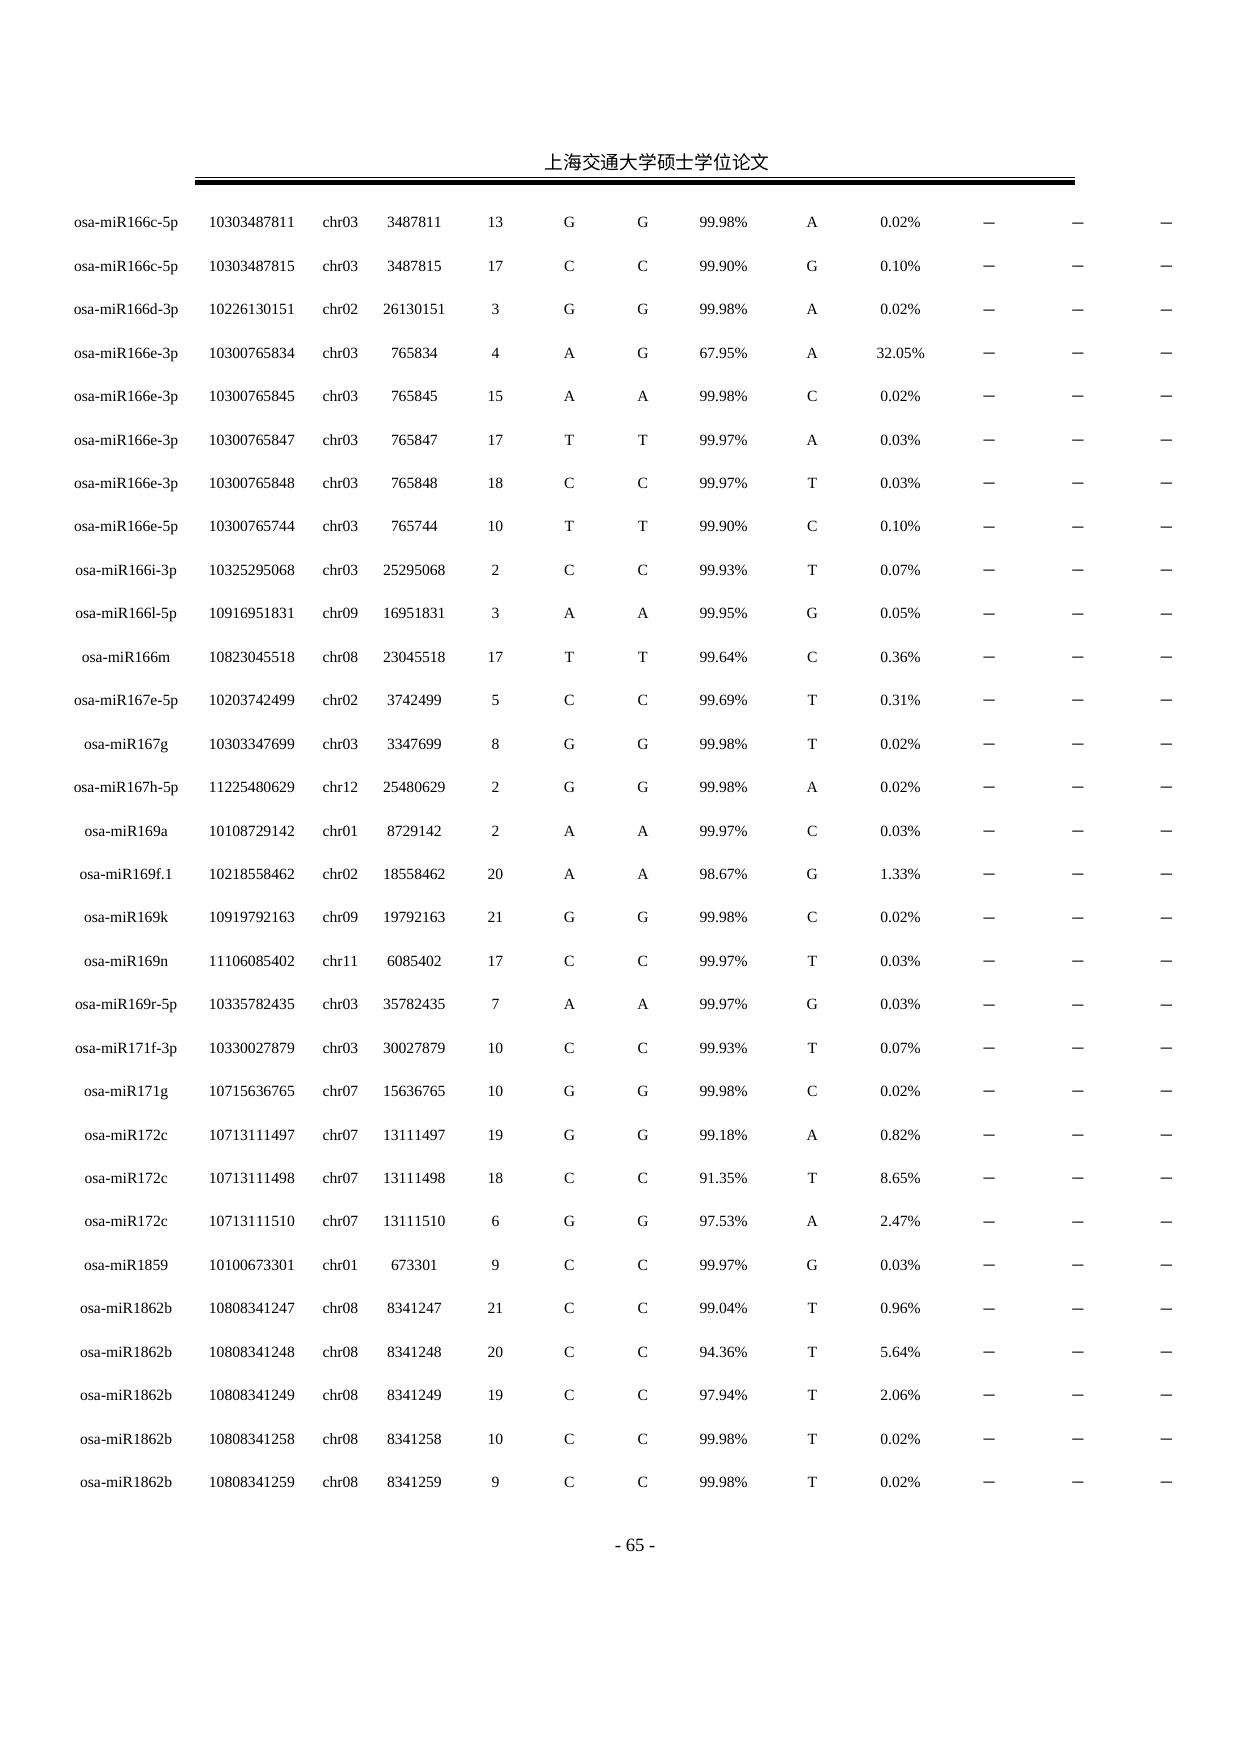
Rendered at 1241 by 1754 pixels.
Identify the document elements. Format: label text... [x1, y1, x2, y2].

table_cell T [606, 515, 679, 558]
table_cell 18 [459, 472, 532, 515]
table_cell 99.97% [679, 428, 768, 472]
table_cell － [945, 645, 1033, 689]
table_cell － [1122, 1036, 1210, 1080]
table_cell － [945, 906, 1033, 949]
table_cell chr12 [311, 776, 370, 819]
table_cell 23045518 [370, 645, 458, 689]
table_cell 0.82% [856, 1123, 945, 1167]
table_cell 10218558462 [193, 863, 311, 906]
table_cell C [606, 1254, 679, 1297]
table_cell － [945, 559, 1033, 602]
table_cell C [606, 1427, 679, 1471]
table_cell 765834 [370, 341, 458, 385]
table_cell G [768, 602, 856, 645]
table_cell osa-miR169a [59, 819, 192, 862]
table_cell － [945, 1384, 1033, 1427]
table_cell osa-miR169k [59, 906, 192, 949]
table_cell － [1033, 1167, 1122, 1210]
table_cell T [532, 428, 606, 472]
table_cell 10919792163 [193, 906, 311, 949]
table_cell chr03 [311, 472, 370, 515]
table_cell 25295068 [370, 559, 458, 602]
table_cell － [945, 341, 1033, 385]
table_cell osa-miR171g [59, 1080, 192, 1123]
table_cell osa-miR1862b [59, 1384, 192, 1427]
table_cell chr11 [311, 949, 370, 993]
table_cell 10 [459, 515, 532, 558]
table_cell 10823045518 [193, 645, 311, 689]
table_cell － [1033, 1210, 1122, 1253]
table_cell C [532, 1036, 606, 1080]
table_cell 10300765847 [193, 428, 311, 472]
table_cell － [1033, 602, 1122, 645]
table_cell 98.67% [679, 863, 768, 906]
table_cell 99.98% [679, 776, 768, 819]
table_cell G [606, 1123, 679, 1167]
table_cell A [606, 863, 679, 906]
table_cell － [1033, 341, 1122, 385]
table_cell － [1122, 776, 1210, 819]
table_cell C [606, 689, 679, 732]
table_cell C [606, 1471, 679, 1514]
table_cell A [532, 819, 606, 862]
table_cell 10303347699 [193, 732, 311, 776]
table_cell A [606, 385, 679, 428]
table_cell 8341247 [370, 1297, 458, 1340]
table_cell 10808341248 [193, 1340, 311, 1384]
table_cell G [532, 732, 606, 776]
table_cell － [945, 993, 1033, 1036]
table_cell － [945, 1254, 1033, 1297]
table_cell 6085402 [370, 949, 458, 993]
table_cell 10713111497 [193, 1123, 311, 1167]
table_cell － [1122, 254, 1210, 298]
table_cell 99.93% [679, 1036, 768, 1080]
table_cell 0.03% [856, 1254, 945, 1297]
table_cell 10100673301 [193, 1254, 311, 1297]
table_cell － [1122, 1384, 1210, 1427]
table_cell 0.10% [856, 515, 945, 558]
table_cell 0.03% [856, 428, 945, 472]
table_cell C [532, 1471, 606, 1514]
table_cell chr08 [311, 1427, 370, 1471]
table_cell 99.93% [679, 559, 768, 602]
table_cell － [1033, 1254, 1122, 1297]
table_cell － [1122, 1254, 1210, 1297]
table_cell 3487811 [370, 211, 458, 254]
table_cell C [606, 1384, 679, 1427]
table_cell chr03 [311, 993, 370, 1036]
table_cell 10335782435 [193, 993, 311, 1036]
table_cell 10303487811 [193, 211, 311, 254]
table_cell 3347699 [370, 732, 458, 776]
table_cell － [1122, 428, 1210, 472]
table_cell 0.02% [856, 298, 945, 341]
table_cell 8.65% [856, 1167, 945, 1210]
table_cell A [768, 1123, 856, 1167]
table_cell － [1033, 385, 1122, 428]
table_cell － [1033, 254, 1122, 298]
table_cell － [1033, 472, 1122, 515]
table_cell 0.36% [856, 645, 945, 689]
table_cell 99.97% [679, 1254, 768, 1297]
table_cell C [532, 689, 606, 732]
table_cell － [945, 1123, 1033, 1167]
table_cell － [1033, 863, 1122, 906]
table_cell chr03 [311, 341, 370, 385]
table_cell 10 [459, 1427, 532, 1471]
table_cell T [768, 1427, 856, 1471]
table_cell osa-miR166c-5p [59, 254, 192, 298]
table_cell － [945, 689, 1033, 732]
table_cell － [1033, 298, 1122, 341]
table_cell 3742499 [370, 689, 458, 732]
table_cell － [1122, 1427, 1210, 1471]
table_cell 0.96% [856, 1297, 945, 1340]
table_cell 0.02% [856, 906, 945, 949]
table_cell C [532, 949, 606, 993]
table_cell － [1122, 645, 1210, 689]
table_cell osa-miR169f.1 [59, 863, 192, 906]
table_cell A [768, 341, 856, 385]
table_cell C [768, 1080, 856, 1123]
table_cell 0.03% [856, 949, 945, 993]
table_cell 97.94% [679, 1384, 768, 1427]
table_cell chr03 [311, 254, 370, 298]
table_cell 765845 [370, 385, 458, 428]
table_cell － [1033, 1340, 1122, 1384]
table_cell － [945, 1167, 1033, 1210]
table_cell chr08 [311, 1384, 370, 1427]
table_cell osa-miR166e-3p [59, 472, 192, 515]
table_cell － [1033, 776, 1122, 819]
table_cell 0.02% [856, 776, 945, 819]
table_cell － [1033, 645, 1122, 689]
table_cell T [768, 559, 856, 602]
table_cell osa-miR1862b [59, 1427, 192, 1471]
table_cell 9 [459, 1254, 532, 1297]
table_cell A [606, 602, 679, 645]
table_cell 99.97% [679, 472, 768, 515]
table_cell T [768, 1167, 856, 1210]
table_cell 99.98% [679, 385, 768, 428]
table_cell 5 [459, 689, 532, 732]
table_cell osa-miR167e-5p [59, 689, 192, 732]
table_cell 13 [459, 211, 532, 254]
table_cell chr03 [311, 559, 370, 602]
table_cell chr08 [311, 1297, 370, 1340]
table_cell 99.98% [679, 1471, 768, 1514]
table_cell chr02 [311, 863, 370, 906]
table_cell C [768, 645, 856, 689]
table_cell 10303487815 [193, 254, 311, 298]
table_cell 10300765845 [193, 385, 311, 428]
table_cell 0.31% [856, 689, 945, 732]
table_cell 99.98% [679, 211, 768, 254]
table_cell － [1122, 515, 1210, 558]
table_cell chr03 [311, 428, 370, 472]
table_cell 99.97% [679, 993, 768, 1036]
table_cell 99.90% [679, 515, 768, 558]
table_cell C [532, 472, 606, 515]
table_cell － [945, 732, 1033, 776]
table_cell T [768, 1340, 856, 1384]
table_cell T [768, 1471, 856, 1514]
table_cell 15 [459, 385, 532, 428]
table_cell 0.02% [856, 1080, 945, 1123]
table_cell G [606, 341, 679, 385]
table_cell 10808341247 [193, 1297, 311, 1340]
table_cell osa-miR171f-3p [59, 1036, 192, 1080]
table_cell － [945, 1297, 1033, 1340]
table_cell osa-miR166e-5p [59, 515, 192, 558]
table_cell A [606, 819, 679, 862]
table_cell chr02 [311, 298, 370, 341]
table_cell － [1122, 602, 1210, 645]
table_cell 7 [459, 993, 532, 1036]
table_cell osa-miR166m [59, 645, 192, 689]
table_cell 97.53% [679, 1210, 768, 1253]
table_cell T [768, 472, 856, 515]
table_cell osa-miR166c-5p [59, 211, 192, 254]
table_cell － [945, 949, 1033, 993]
table_cell G [768, 254, 856, 298]
table_cell － [1122, 559, 1210, 602]
table_cell T [606, 428, 679, 472]
table_cell 2 [459, 776, 532, 819]
table_cell A [768, 211, 856, 254]
table_cell G [532, 1080, 606, 1123]
table_cell chr02 [311, 689, 370, 732]
table_cell A [532, 385, 606, 428]
table_cell G [532, 298, 606, 341]
table_cell － [1033, 949, 1122, 993]
table_cell 3487815 [370, 254, 458, 298]
table_cell G [606, 906, 679, 949]
table_cell － [1033, 1427, 1122, 1471]
table_cell 2.47% [856, 1210, 945, 1253]
table_cell 3 [459, 298, 532, 341]
table_cell 20 [459, 1340, 532, 1384]
table_cell － [945, 602, 1033, 645]
table_cell － [945, 819, 1033, 862]
table_cell 10325295068 [193, 559, 311, 602]
table_cell － [1033, 515, 1122, 558]
table_cell 10330027879 [193, 1036, 311, 1080]
table_cell C [606, 1340, 679, 1384]
table_cell 10300765834 [193, 341, 311, 385]
table_cell 10 [459, 1080, 532, 1123]
table_cell 2.06% [856, 1384, 945, 1427]
table_cell osa-miR166e-3p [59, 341, 192, 385]
table_cell A [532, 602, 606, 645]
table_cell 2 [459, 819, 532, 862]
table_cell T [532, 515, 606, 558]
table_cell － [945, 515, 1033, 558]
table_cell 15636765 [370, 1080, 458, 1123]
table_cell － [1033, 1297, 1122, 1340]
table_cell G [532, 1210, 606, 1253]
table_cell chr01 [311, 1254, 370, 1297]
table_cell 99.95% [679, 602, 768, 645]
table_cell 18558462 [370, 863, 458, 906]
table_cell 6 [459, 1210, 532, 1253]
table_cell 99.18% [679, 1123, 768, 1167]
table_cell 21 [459, 1297, 532, 1340]
table_cell osa-miR172c [59, 1210, 192, 1253]
table_cell － [945, 254, 1033, 298]
table_cell osa-miR166e-3p [59, 385, 192, 428]
table_cell 67.95% [679, 341, 768, 385]
table_cell chr07 [311, 1167, 370, 1210]
table_cell － [1122, 689, 1210, 732]
table_cell 13111510 [370, 1210, 458, 1253]
table_cell T [606, 645, 679, 689]
table_cell C [532, 1384, 606, 1427]
table_cell － [945, 863, 1033, 906]
table_cell T [768, 732, 856, 776]
table_cell T [768, 949, 856, 993]
table_cell A [768, 428, 856, 472]
table_cell － [1122, 1471, 1210, 1514]
table_cell 10 [459, 1036, 532, 1080]
table_cell － [1122, 211, 1210, 254]
table_cell C [768, 515, 856, 558]
table_cell C [532, 559, 606, 602]
table_cell － [1122, 472, 1210, 515]
table_cell C [768, 819, 856, 862]
table_cell 8341249 [370, 1384, 458, 1427]
table_cell 16951831 [370, 602, 458, 645]
table_cell A [768, 298, 856, 341]
table_cell 0.03% [856, 819, 945, 862]
table_cell chr09 [311, 906, 370, 949]
table_cell 11106085402 [193, 949, 311, 993]
table_cell － [1122, 298, 1210, 341]
table_cell G [768, 1254, 856, 1297]
table_cell A [532, 993, 606, 1036]
table_cell G [606, 1080, 679, 1123]
table_cell 17 [459, 254, 532, 298]
table_cell － [1033, 1036, 1122, 1080]
table_cell osa-miR1862b [59, 1297, 192, 1340]
table_cell chr03 [311, 515, 370, 558]
table_cell 99.98% [679, 732, 768, 776]
table_cell 99.69% [679, 689, 768, 732]
table_cell osa-miR1862b [59, 1471, 192, 1514]
table_cell G [606, 732, 679, 776]
table_cell chr03 [311, 385, 370, 428]
table_cell － [945, 776, 1033, 819]
table_cell 0.02% [856, 211, 945, 254]
table_cell chr09 [311, 602, 370, 645]
table_cell G [606, 298, 679, 341]
table_cell － [1033, 732, 1122, 776]
table_cell 10808341259 [193, 1471, 311, 1514]
table_cell 10713111510 [193, 1210, 311, 1253]
table_cell 17 [459, 645, 532, 689]
table_cell T [532, 645, 606, 689]
table_cell 0.02% [856, 385, 945, 428]
table_cell G [532, 211, 606, 254]
table_cell C [532, 254, 606, 298]
table_cell C [606, 1297, 679, 1340]
table_cell 10300765848 [193, 472, 311, 515]
table_cell － [1122, 385, 1210, 428]
table_cell osa-miR172c [59, 1123, 192, 1167]
table_cell 765847 [370, 428, 458, 472]
table_cell 21 [459, 906, 532, 949]
table_cell chr07 [311, 1210, 370, 1253]
table_cell 19792163 [370, 906, 458, 949]
table_cell T [768, 689, 856, 732]
table_cell － [1122, 1080, 1210, 1123]
table_cell G [606, 776, 679, 819]
table_cell chr07 [311, 1123, 370, 1167]
table_cell 765744 [370, 515, 458, 558]
table_cell 9 [459, 1471, 532, 1514]
table_cell G [768, 993, 856, 1036]
table_cell C [606, 254, 679, 298]
table_cell 20 [459, 863, 532, 906]
table_cell chr07 [311, 1080, 370, 1123]
table_cell chr01 [311, 819, 370, 862]
table_cell － [1122, 993, 1210, 1036]
table_cell － [945, 1427, 1033, 1471]
table_cell osa-miR166e-3p [59, 428, 192, 472]
table_cell 0.02% [856, 1427, 945, 1471]
table_cell － [1033, 1123, 1122, 1167]
table_cell C [606, 472, 679, 515]
table_cell － [1033, 211, 1122, 254]
table_cell 0.03% [856, 993, 945, 1036]
table_cell － [945, 1471, 1033, 1514]
table_cell 1.33% [856, 863, 945, 906]
table_cell 91.35% [679, 1167, 768, 1210]
table_cell － [1033, 1080, 1122, 1123]
table_cell 13111498 [370, 1167, 458, 1210]
table_cell G [532, 906, 606, 949]
table_cell － [945, 1210, 1033, 1253]
table_cell － [1033, 993, 1122, 1036]
table_cell chr03 [311, 211, 370, 254]
table_cell T [768, 1036, 856, 1080]
table_cell chr08 [311, 645, 370, 689]
table_cell － [1033, 1471, 1122, 1514]
table_cell 0.02% [856, 1471, 945, 1514]
table_cell 10916951831 [193, 602, 311, 645]
table_cell A [768, 776, 856, 819]
table_cell osa-miR166l-5p [59, 602, 192, 645]
table_cell osa-miR1859 [59, 1254, 192, 1297]
table_cell A [606, 993, 679, 1036]
table_cell 0.07% [856, 1036, 945, 1080]
table_cell 99.64% [679, 645, 768, 689]
table_cell 0.05% [856, 602, 945, 645]
table_cell 673301 [370, 1254, 458, 1297]
table_cell 11225480629 [193, 776, 311, 819]
table_cell A [532, 863, 606, 906]
table_cell C [532, 1254, 606, 1297]
table_cell － [945, 1036, 1033, 1080]
table_cell 10808341249 [193, 1384, 311, 1427]
table_cell C [606, 949, 679, 993]
table_cell osa-miR169n [59, 949, 192, 993]
table_cell 99.98% [679, 906, 768, 949]
table_cell － [1122, 1340, 1210, 1384]
table_cell 3 [459, 602, 532, 645]
table_cell C [606, 1036, 679, 1080]
table_cell osa-miR167g [59, 732, 192, 776]
table_cell － [1033, 906, 1122, 949]
table_cell chr03 [311, 1036, 370, 1080]
table_cell 2 [459, 559, 532, 602]
table_cell 25480629 [370, 776, 458, 819]
table_cell osa-miR167h-5p [59, 776, 192, 819]
table_cell C [532, 1340, 606, 1384]
table_cell 10715636765 [193, 1080, 311, 1123]
table_cell － [1122, 1297, 1210, 1340]
table_cell － [1122, 949, 1210, 993]
table_cell 8729142 [370, 819, 458, 862]
table_cell G [606, 211, 679, 254]
table_cell － [945, 1080, 1033, 1123]
table_cell － [945, 298, 1033, 341]
table_cell － [1122, 1123, 1210, 1167]
table_cell 19 [459, 1123, 532, 1167]
table_cell － [1122, 341, 1210, 385]
table_cell 32.05% [856, 341, 945, 385]
table_cell G [532, 1123, 606, 1167]
table_cell － [945, 211, 1033, 254]
table_cell C [606, 1167, 679, 1210]
table_cell C [768, 385, 856, 428]
table_cell T [768, 1384, 856, 1427]
table_cell osa-miR169r-5p [59, 993, 192, 1036]
table_cell 0.10% [856, 254, 945, 298]
table_cell osa-miR1862b [59, 1340, 192, 1384]
table_cell osa-miR166d-3p [59, 298, 192, 341]
table_cell chr03 [311, 732, 370, 776]
table_cell 10808341258 [193, 1427, 311, 1471]
table_cell － [1033, 819, 1122, 862]
table_cell － [1122, 863, 1210, 906]
table_cell － [945, 472, 1033, 515]
table_cell chr08 [311, 1340, 370, 1384]
table_cell osa-miR166i-3p [59, 559, 192, 602]
table_cell C [768, 906, 856, 949]
table_cell osa-miR172c [59, 1167, 192, 1210]
table_cell 8341248 [370, 1340, 458, 1384]
table_cell 99.98% [679, 298, 768, 341]
table_cell 10203742499 [193, 689, 311, 732]
table_cell 8341259 [370, 1471, 458, 1514]
table_cell 0.03% [856, 472, 945, 515]
table_cell － [1122, 732, 1210, 776]
table_cell － [1122, 1210, 1210, 1253]
table_cell C [532, 1427, 606, 1471]
table_cell G [532, 776, 606, 819]
table_cell A [768, 1210, 856, 1253]
table_cell C [532, 1297, 606, 1340]
table_cell 8 [459, 732, 532, 776]
table_cell 13111497 [370, 1123, 458, 1167]
table_cell 30027879 [370, 1036, 458, 1080]
table_cell 99.97% [679, 819, 768, 862]
table_cell － [945, 1340, 1033, 1384]
table_cell － [945, 385, 1033, 428]
table_cell chr08 [311, 1471, 370, 1514]
table_cell － [945, 428, 1033, 472]
table_cell 10300765744 [193, 515, 311, 558]
table_cell 99.04% [679, 1297, 768, 1340]
table_cell － [1033, 689, 1122, 732]
table_cell 26130151 [370, 298, 458, 341]
table_cell 17 [459, 428, 532, 472]
table_cell － [1122, 906, 1210, 949]
table_cell 8341258 [370, 1427, 458, 1471]
table_cell － [1033, 1384, 1122, 1427]
table_cell 4 [459, 341, 532, 385]
table_cell － [1033, 559, 1122, 602]
table_cell 5.64% [856, 1340, 945, 1384]
table_cell C [532, 1167, 606, 1210]
table_cell G [606, 1210, 679, 1253]
table_cell 10713111498 [193, 1167, 311, 1210]
table_cell A [532, 341, 606, 385]
table_cell 18 [459, 1167, 532, 1210]
table_cell － [1033, 428, 1122, 472]
table_cell 94.36% [679, 1340, 768, 1384]
table_cell 10226130151 [193, 298, 311, 341]
table_cell 10108729142 [193, 819, 311, 862]
table_cell 35782435 [370, 993, 458, 1036]
table_cell C [606, 559, 679, 602]
table_cell 99.98% [679, 1080, 768, 1123]
table_cell － [1122, 819, 1210, 862]
table_cell 99.90% [679, 254, 768, 298]
table_cell 765848 [370, 472, 458, 515]
table_cell 0.02% [856, 732, 945, 776]
table_cell 19 [459, 1384, 532, 1427]
table_cell 99.97% [679, 949, 768, 993]
table_cell G [768, 863, 856, 906]
table_cell T [768, 1297, 856, 1340]
table_cell 0.07% [856, 559, 945, 602]
table_cell 99.98% [679, 1427, 768, 1471]
table_cell 17 [459, 949, 532, 993]
table_cell － [1122, 1167, 1210, 1210]
